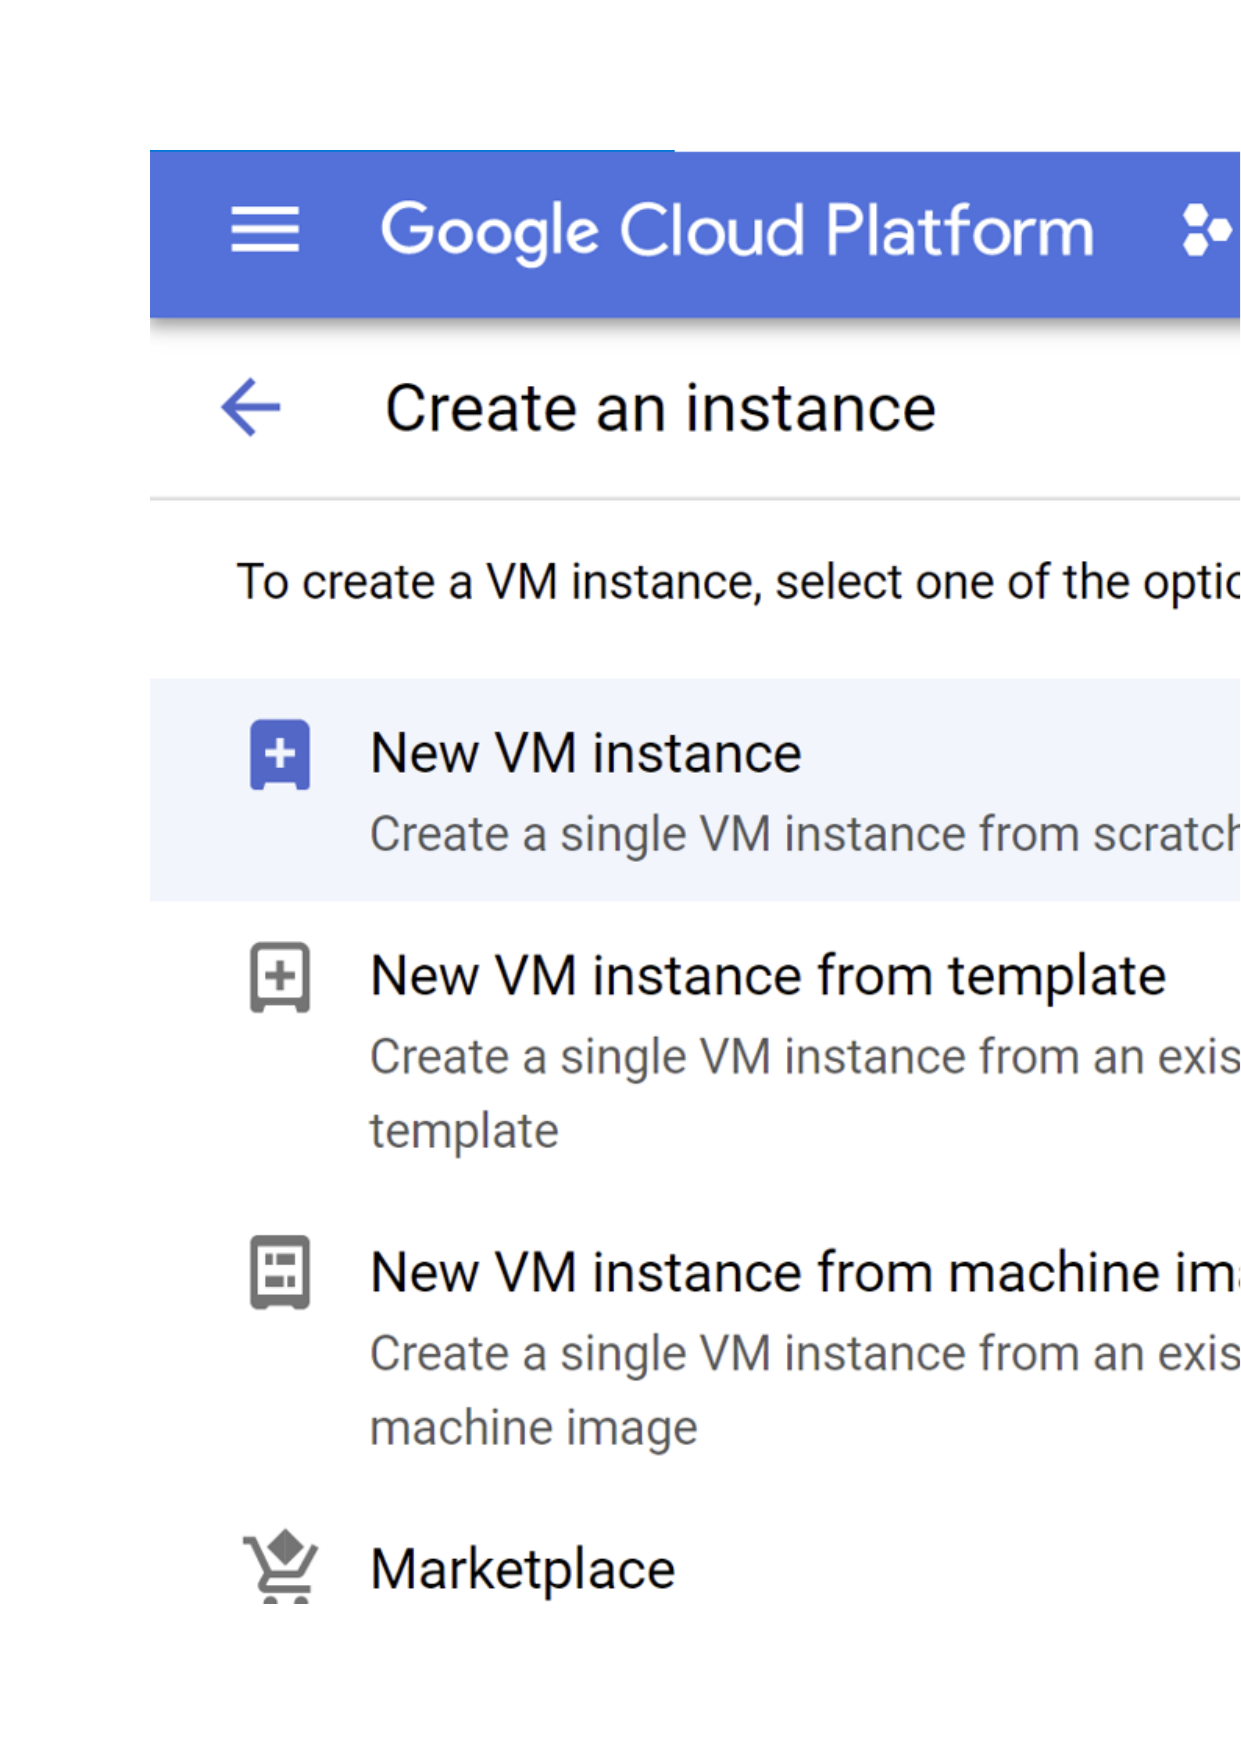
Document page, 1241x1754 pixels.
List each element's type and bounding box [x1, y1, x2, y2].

picture [150, 150, 1241, 1604]
